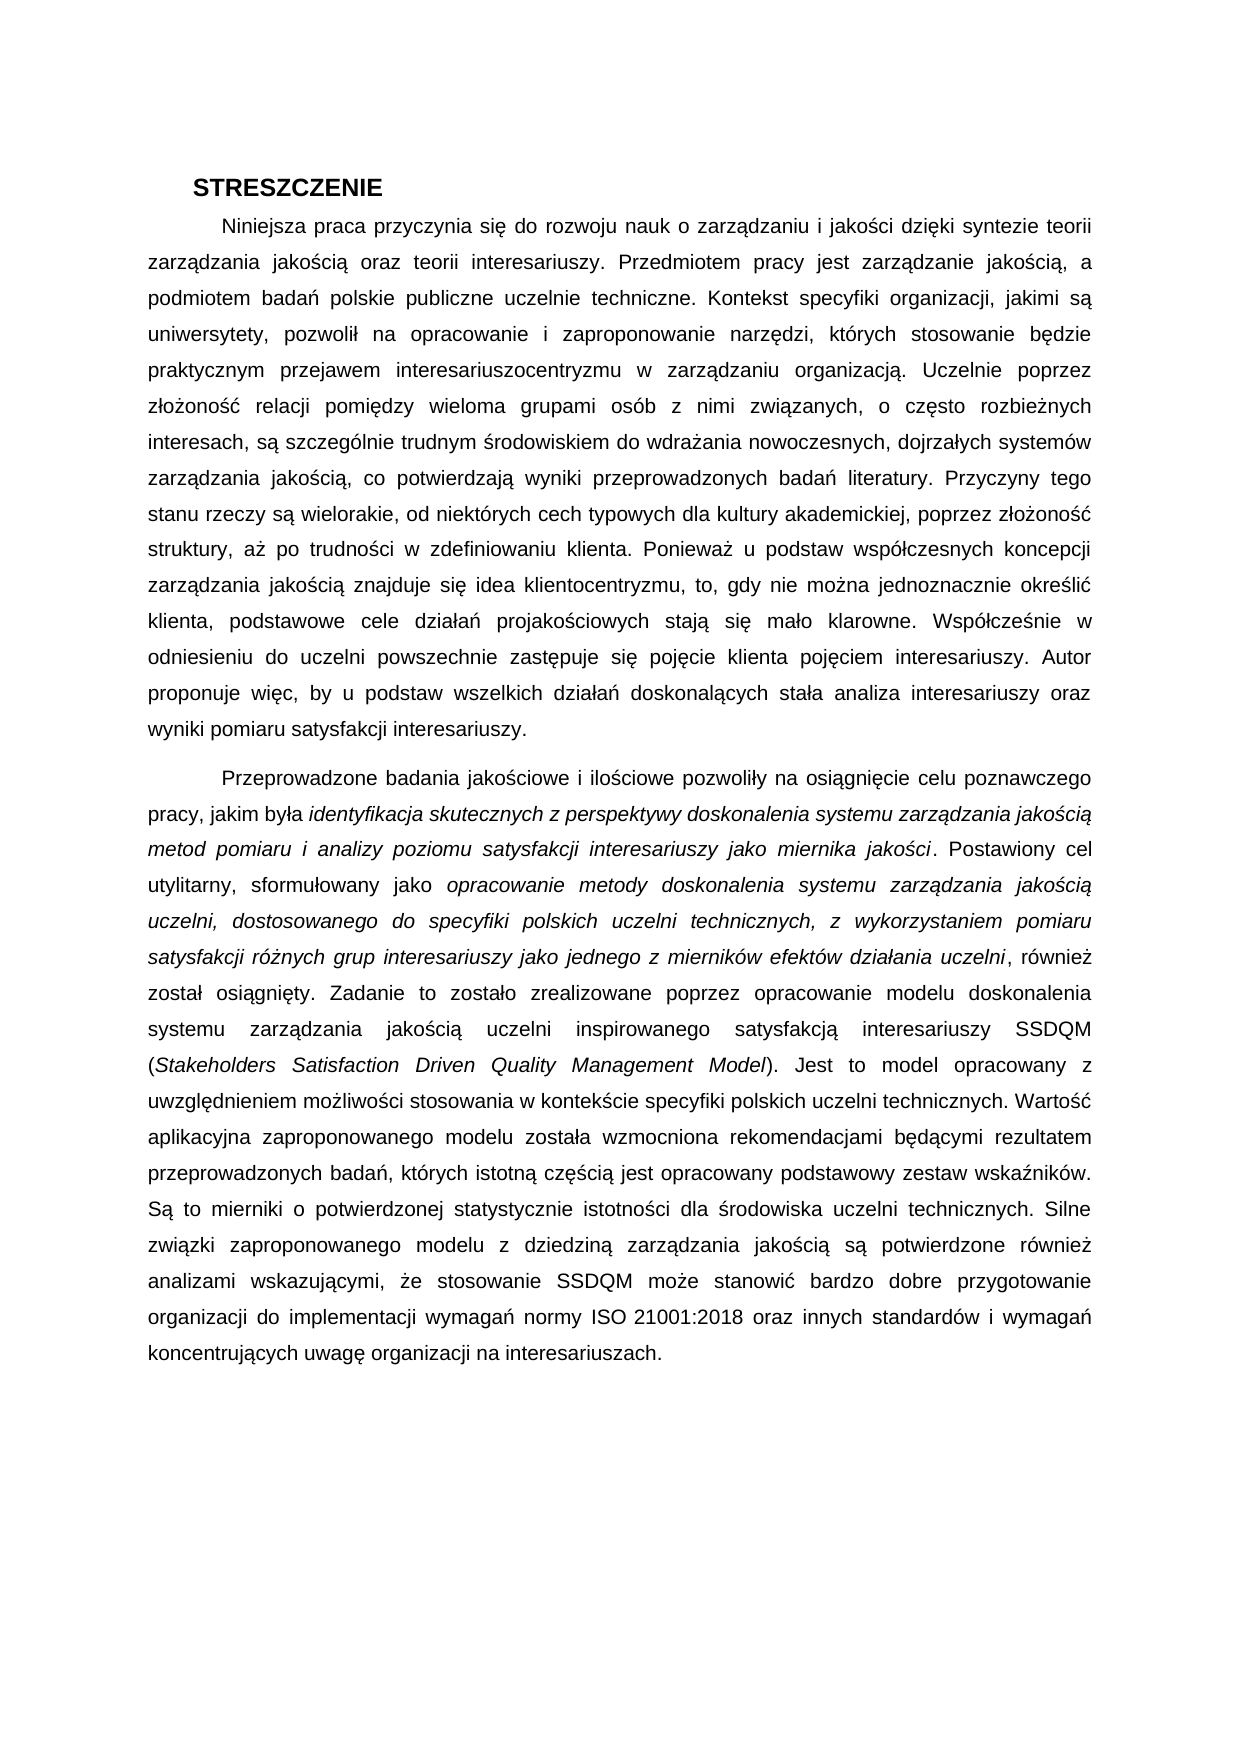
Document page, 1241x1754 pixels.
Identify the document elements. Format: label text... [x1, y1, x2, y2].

subtitle Streszczenie [193, 173, 1093, 201]
text Niniejsza praca przyczynia się do rozwoju nauk o zarządzaniu i jakości dzięki syntezie teorii zarządzania jakością oraz teorii interesariuszy. Przedmiotem pracy jest zarządzanie jakością, a podmiotem badań polskie publiczne uczelnie techniczne. Kontekst specyfiki organizacji, jakimi są uniwersytety, pozwolił na opracowanie i zaproponowanie narzędzi, których stosowanie będzie praktycznym przejawem interesariuszocentryzmu w zarządzaniu organizacją. Uczelnie poprzez złożoność relacji pomiędzy wieloma grupami osób z nimi związanych, o często rozbieżnych interesach, są szczególnie trudnym środowiskiem do wdrażania nowoczesnych, dojrzałych systemów zarządzania jakością, co potwierdzają wyniki przeprowadzonych badań literatury. Przyczyny tego stanu rzeczy są wielorakie, od niektórych cech typowych dla kultury akademickiej, poprzez złożoność struktury, aż po trudności w zdefiniowaniu klienta. Ponieważ u podstaw współczesnych koncepcji zarządzania jakością znajduje się idea klientocentryzmu, to, gdy nie można jednoznacznie określić klienta, podstawowe cele działań projakościowych stają się mało klarowne. Współcześnie w odniesieniu do uczelni powszechnie zastępuje się pojęcie klienta pojęciem interesariuszy. Autor proponuje więc, by u podstaw wszelkich działań doskonalących stała analiza interesariuszy oraz wyniki pomiaru satysfakcji interesariuszy. [148, 214, 1093, 741]
text Przeprowadzone badania jakościowe i ilościowe pozwoliły na osiągnięcie celu poznawczego pracy, jakim była identyfikacja skutecznych z perspektywy doskonalenia systemu zarządzania jakością metod pomiaru i analizy poziomu satysfakcji interesariuszy jako miernika jakości. Postawiony cel utylitarny, sformułowany jako opracowanie metody doskonalenia systemu zarządzania jakością uczelni, dostosowanego do specyfiki polskich uczelni technicznych, z wykorzystaniem pomiaru satysfakcji różnych grup interesariuszy jako jednego z mierników efektów działania uczelni, również został osiągnięty. Zadanie to zostało zrealizowane poprzez opracowanie modelu doskonalenia systemu zarządzania jakością uczelni inspirowanego satysfakcją interesariuszy SSDQM (Stakeholders Satisfaction Driven Quality Management Model). Jest to model opracowany z uwzględnieniem możliwości stosowania w kontekście specyfiki polskich uczelni technicznych. Wartość aplikacyjna zaproponowanego modelu została wzmocniona rekomendacjami będącymi rezultatem przeprowadzonych badań, których istotną częścią jest opracowany podstawowy zestaw wskaźników. Są to mierniki o potwierdzonej statystycznie istotności dla środowiska uczelni technicznych. Silne związki zaproponowanego modelu z dziedziną zarządzania jakością są potwierdzone również analizami wskazującymi, że stosowanie SSDQM może stanowić bardzo dobre przygotowanie organizacji do implementacji wymagań normy ISO 21001:2018 oraz innych standardów i wymagań koncentrujących uwagę organizacji na interesariuszach. [148, 765, 1093, 1364]
